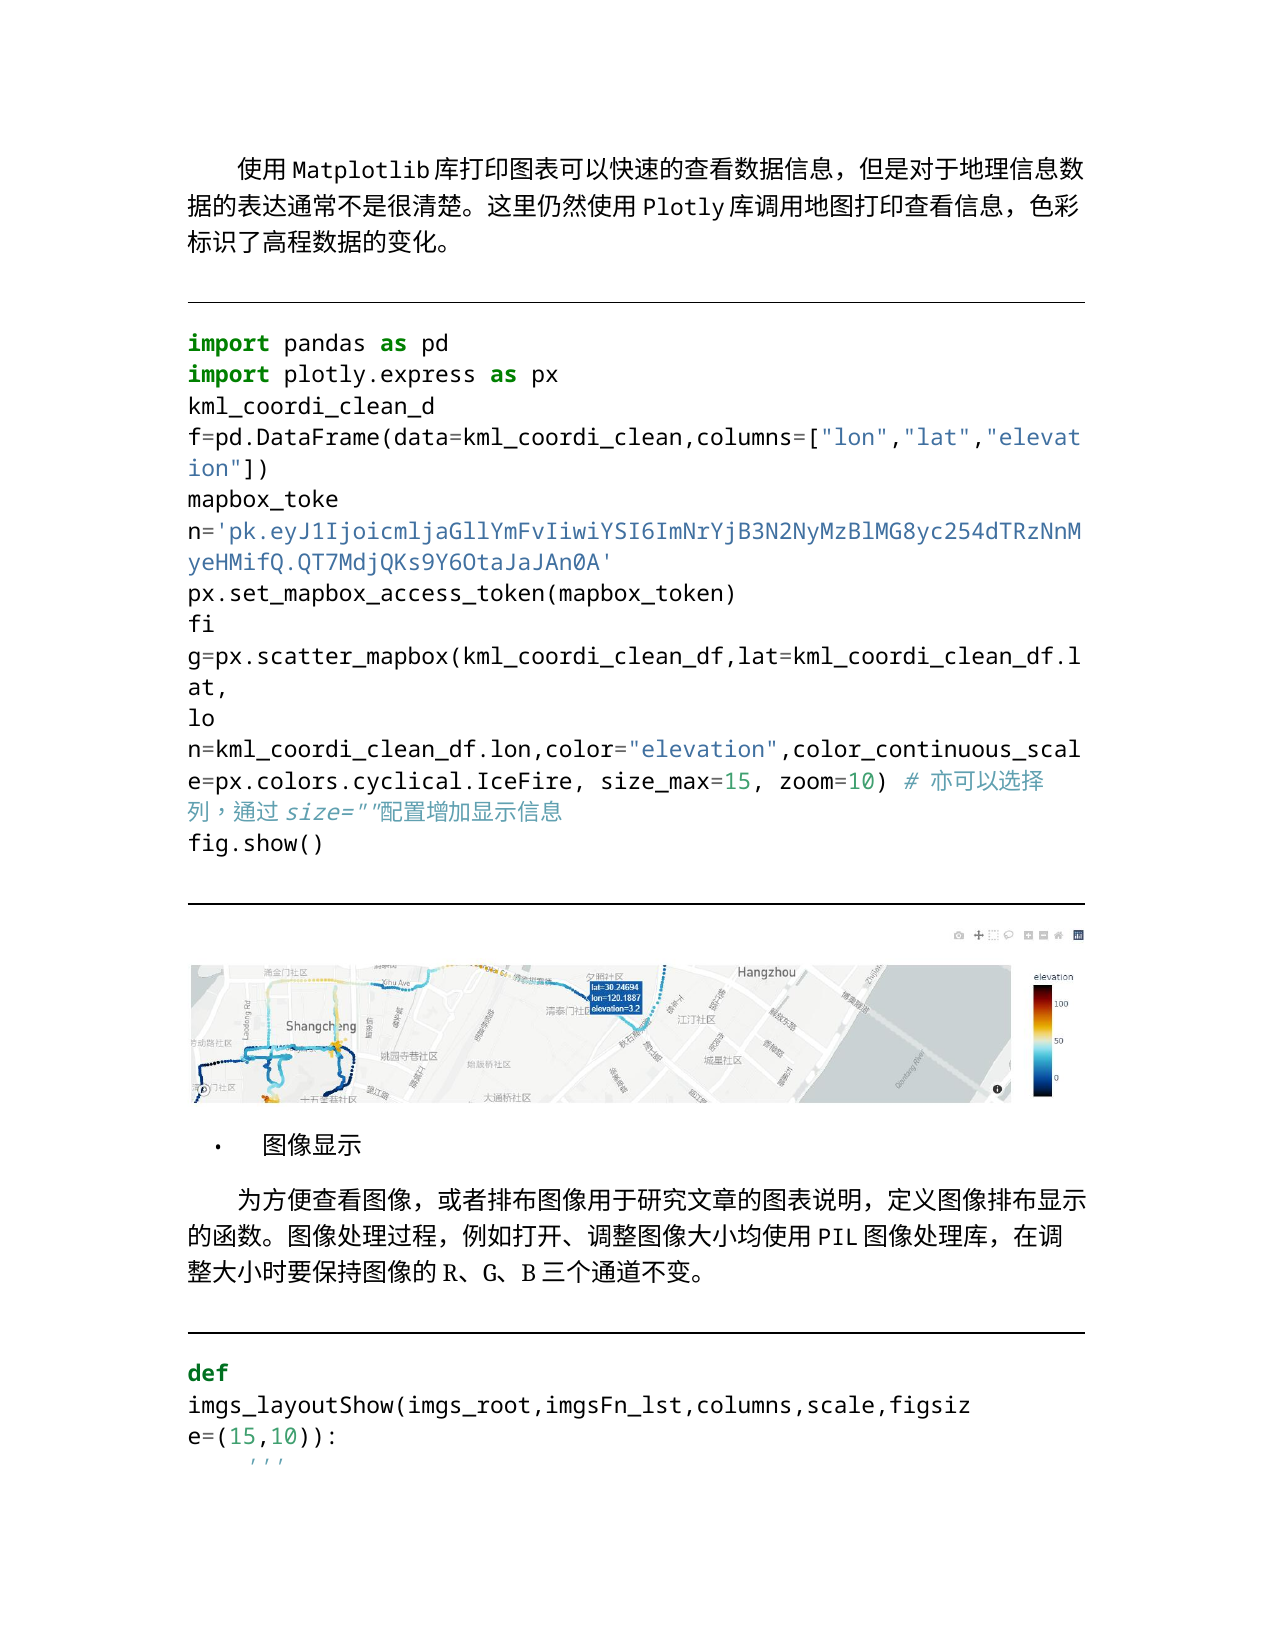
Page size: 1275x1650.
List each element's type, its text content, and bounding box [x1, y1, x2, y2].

text import pandas as pd import plotly.express as px kml_coordi_clean_df=pd.DataFrame(data=kml_coordi_clean,columns=["lon","lat","elevation"]) mapbox_token='pk.eyJ1IjoicmljaGllYmFvIiwiYSI6ImNrYjB3N2NyMzBlMG8yc254dTRzNnMyeHMifQ.QT7MdjQKs9Y6OtaJaJAn0A' px.set_mapbox_access_token(mapbox_token) fig=px.scatter_mapbox(kml_coordi_clean_df,lat=kml_coordi_clean_df.lat, lon=kml_coordi_clean_df.lon,color="elevation",color_continuous_scale=px.colors.cyclical.IceFire, size_max=15, zoom=10) # 亦可以选择列，通过size=""配置增加显示信息 fig.show() [187, 327, 1087, 858]
list 图像显示 [212, 1127, 1087, 1161]
text 为方便查看图像，或者排布图像用于研究文章的图表说明，定义图像排布显示的函数。图像处理过程，例如打开、调整图像大小均使用PIL图像处理库，在调整大小时要保持图像的R、G、B三个通道不变。 [187, 1180, 1087, 1289]
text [187, 1357, 1087, 1482]
text 使用Matplotlib库打印图表可以快速的查看数据信息，但是对于地理信息数据的表达通常不是很清楚。这里仍然使用Plotly库调用地图打印查看信息，色彩标识了高程数据的变化。 [187, 150, 1087, 259]
picture [187, 928, 1088, 1107]
